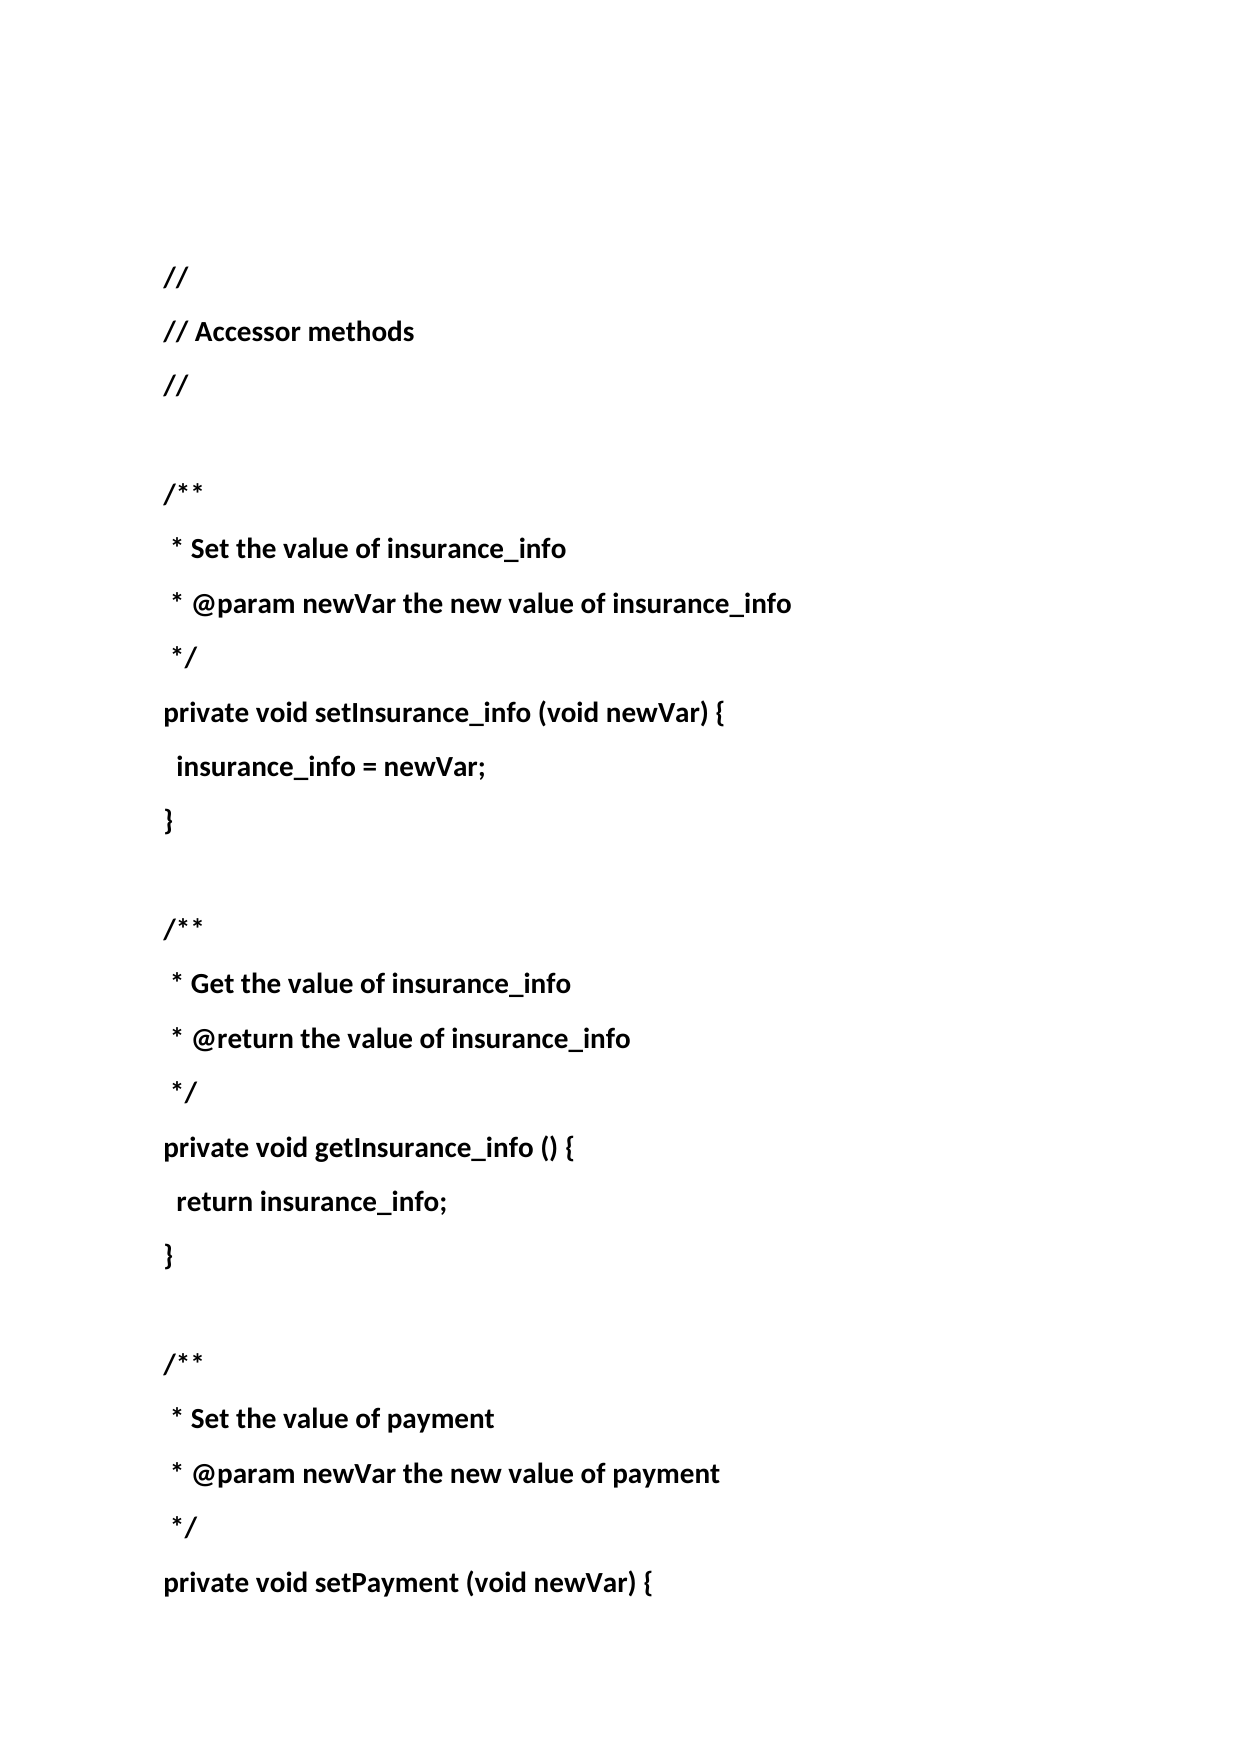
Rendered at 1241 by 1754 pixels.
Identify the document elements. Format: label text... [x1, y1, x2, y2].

text * @param newVar the new value of payment [150, 1455, 1090, 1491]
text /** [150, 1346, 1090, 1382]
text /** [150, 476, 1090, 512]
text } [150, 1237, 1090, 1273]
text } [150, 802, 1090, 838]
text * Set the value of insurance_info [150, 531, 1090, 566]
text // [150, 259, 1090, 294]
text insurance_info = newVar; [150, 748, 1090, 784]
text * Get the value of insurance_info [150, 966, 1090, 1001]
text // [150, 367, 1090, 403]
text private void setInsurance_info (void newVar) { [150, 694, 1090, 729]
text * Set the value of payment [150, 1401, 1090, 1436]
text // Accessor methods [150, 313, 1090, 349]
text */ [150, 639, 1090, 675]
text private void setPayment (void newVar) { [150, 1564, 1090, 1599]
text */ [150, 1074, 1090, 1110]
text */ [150, 1509, 1090, 1545]
text private void getInsurance_info () { [150, 1129, 1090, 1164]
text * @param newVar the new value of insurance_info [150, 585, 1090, 621]
text return insurance_info; [150, 1183, 1090, 1219]
text /** [150, 911, 1090, 947]
text * @return the value of insurance_info [150, 1020, 1090, 1056]
